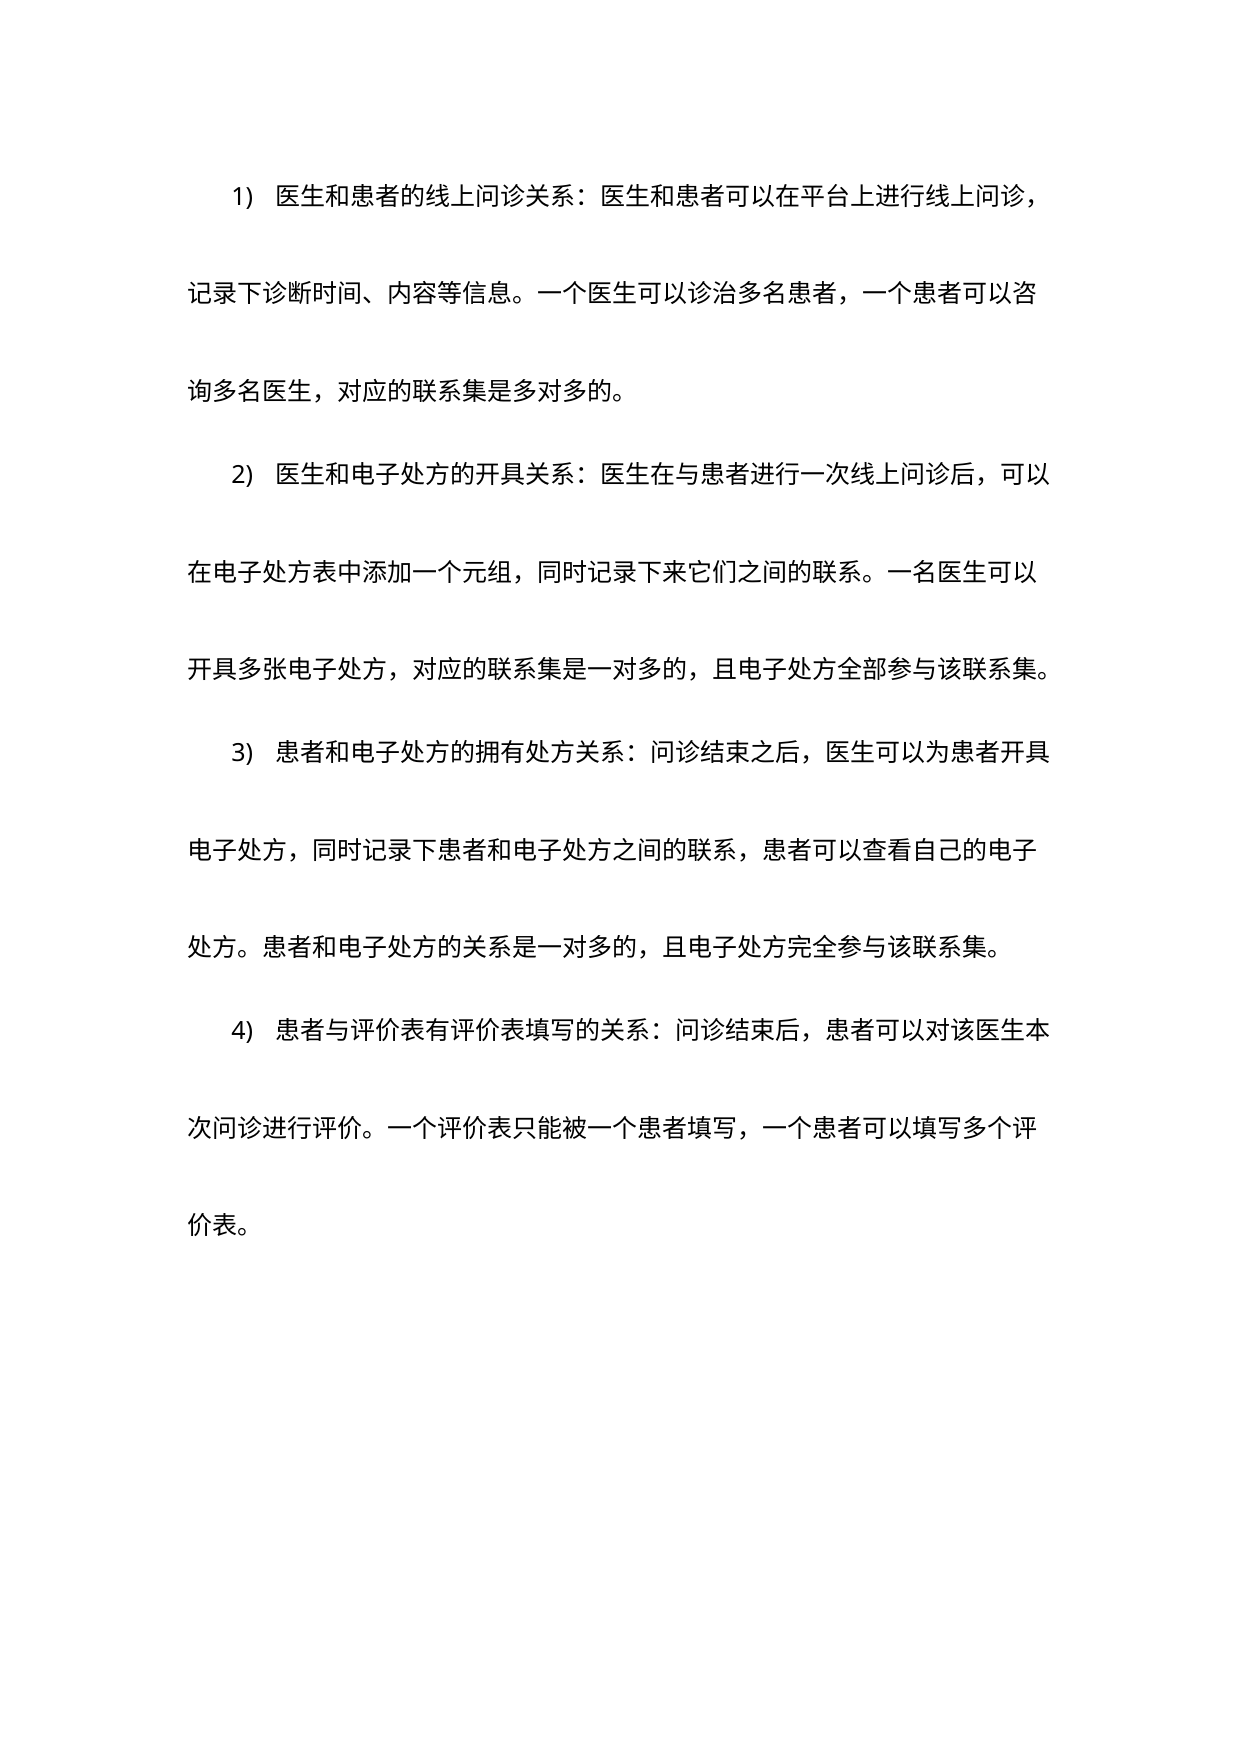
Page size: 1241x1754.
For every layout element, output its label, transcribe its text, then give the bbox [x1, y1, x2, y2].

list 医生和电子处方的开具关系：医生在与患者进行一次线上问诊后，可以在电子处方表中添加一个元组，同时记录下来它们之间的联系。一名医生可以开具多张电子处方，对应的联系集是一对多的，且电子处方全部参与该联系集。 [187, 440, 1053, 700]
list 患者与评价表有评价表填写的关系：问诊结束后，患者可以对该医生本次问诊进行评价。一个评价表只能被一个患者填写，一个患者可以填写多个评价表。 [187, 996, 1053, 1256]
list 医生和患者的线上问诊关系：医生和患者可以在平台上进行线上问诊，记录下诊断时间、内容等信息。一个医生可以诊治多名患者，一个患者可以咨询多名医生，对应的联系集是多对多的。 [187, 162, 1053, 422]
list 患者和电子处方的拥有处方关系：问诊结束之后，医生可以为患者开具电子处方，同时记录下患者和电子处方之间的联系，患者可以查看自己的电子处方。患者和电子处方的关系是一对多的，且电子处方完全参与该联系集。 [187, 718, 1053, 978]
